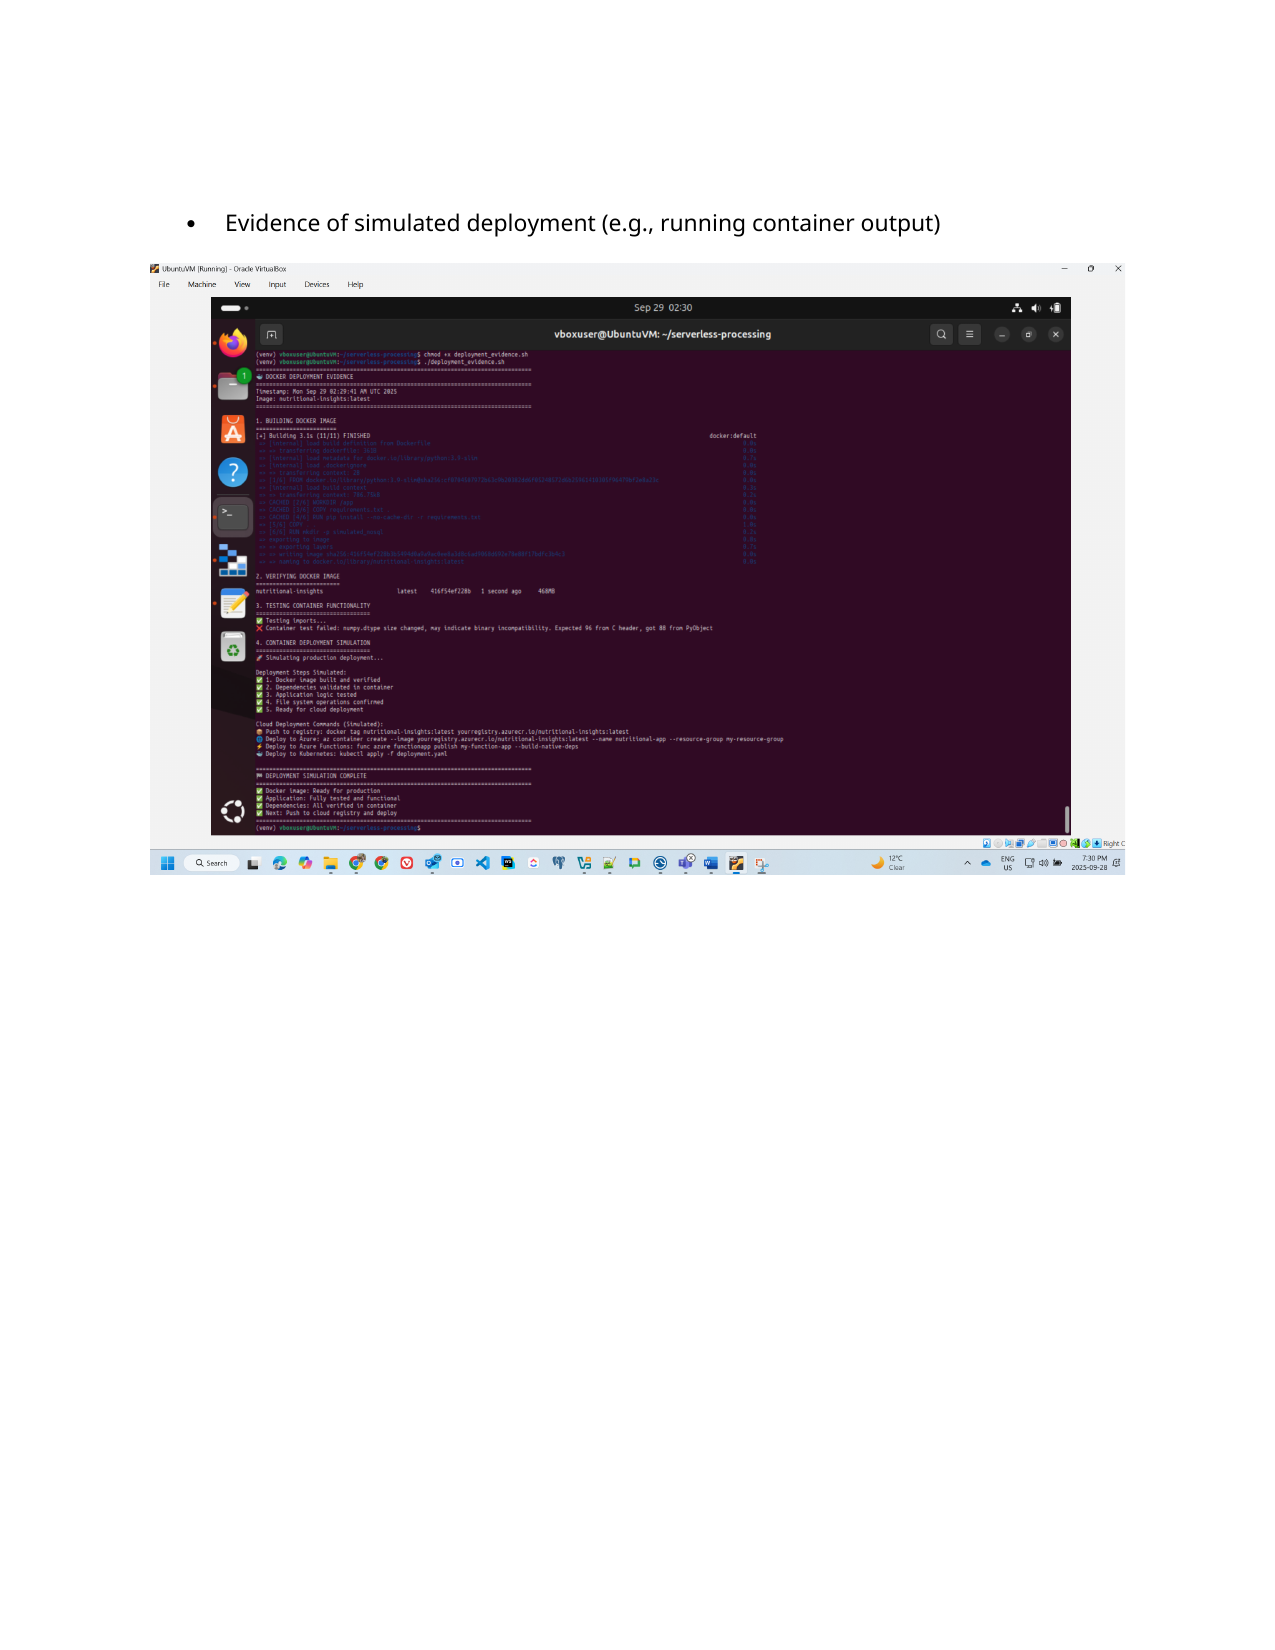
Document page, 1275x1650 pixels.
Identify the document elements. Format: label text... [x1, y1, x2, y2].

list Evidence of simulated deployment (e.g., running container output) [187, 207, 1125, 238]
picture [150, 263, 1125, 875]
